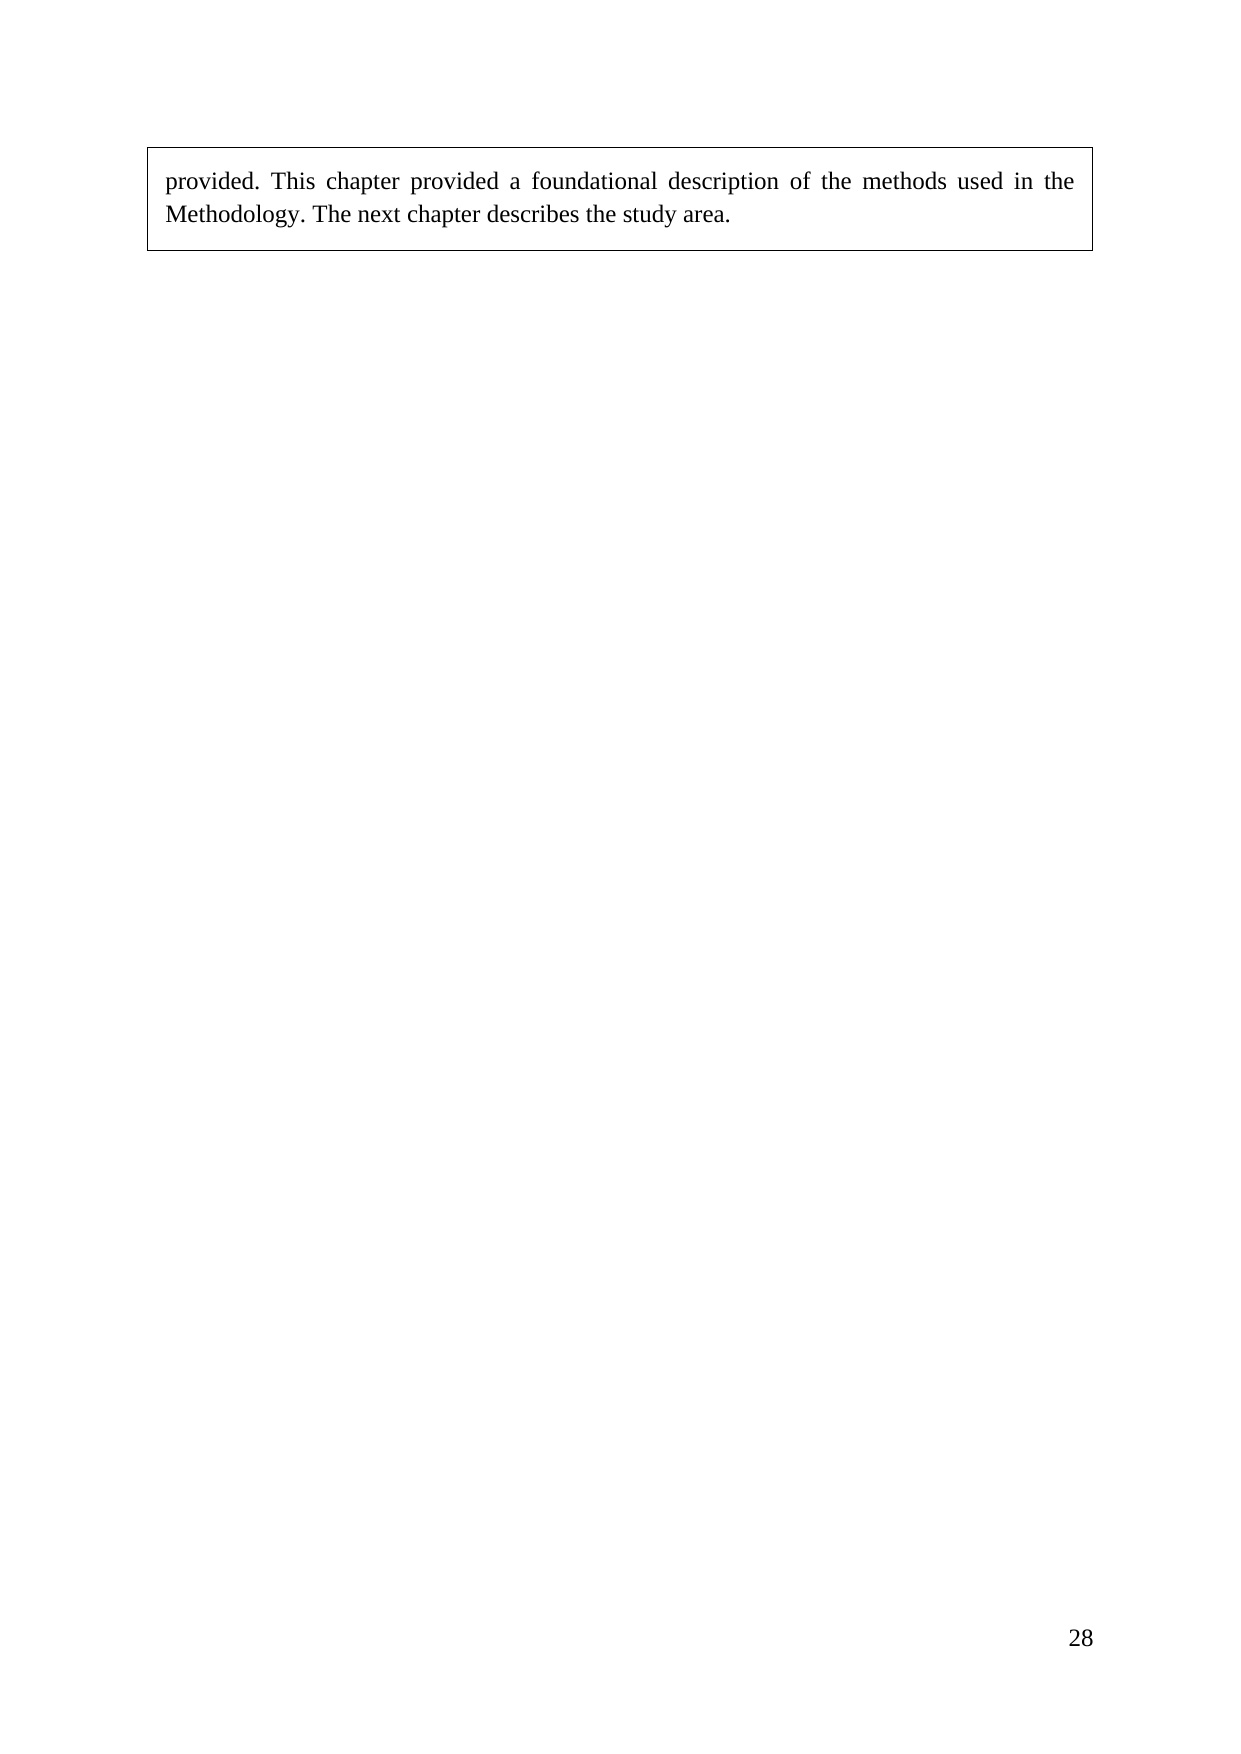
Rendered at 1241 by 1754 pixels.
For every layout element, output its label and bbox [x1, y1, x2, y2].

table_header [148, 148, 1092, 249]
